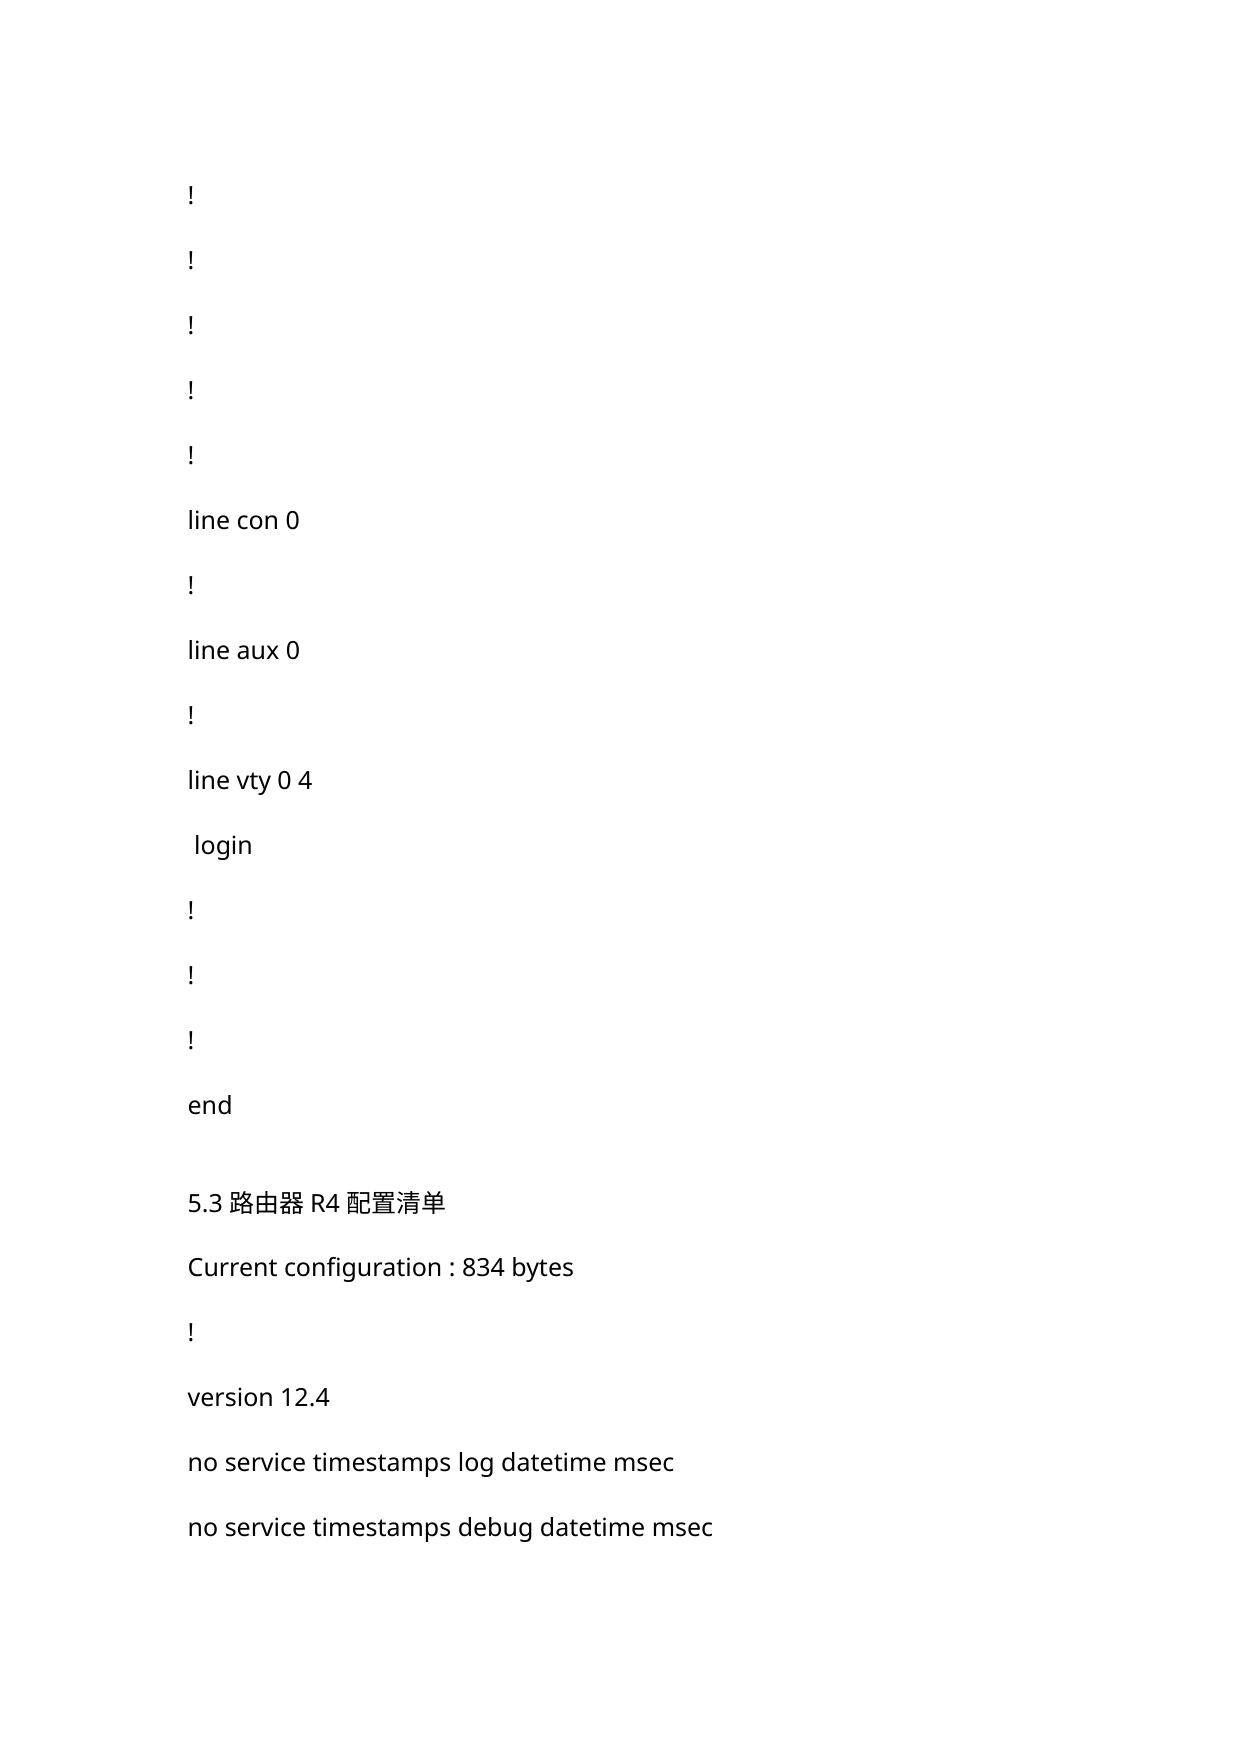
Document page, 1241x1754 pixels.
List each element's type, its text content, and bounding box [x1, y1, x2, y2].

text ! [187, 162, 1053, 227]
text ! [187, 422, 1053, 487]
text no service timestamps log datetime msec [187, 1429, 1053, 1494]
text version 12.4 [187, 1364, 1053, 1429]
text ! [187, 552, 1053, 617]
text ! [187, 357, 1053, 422]
text ! [187, 942, 1053, 1007]
text line vty 0 4 [187, 747, 1053, 812]
text line con 0 [187, 487, 1053, 552]
text login [187, 812, 1053, 877]
text ! [187, 682, 1053, 747]
text ! [187, 292, 1053, 357]
text ! [187, 1007, 1053, 1072]
text 5.3 路由器 R4 配置清单 [187, 1169, 1053, 1234]
text end [187, 1072, 1053, 1137]
text ! [187, 1299, 1053, 1364]
text line aux 0 [187, 617, 1053, 682]
text ! [187, 877, 1053, 942]
text Current configuration : 834 bytes [187, 1234, 1053, 1299]
text no service timestamps debug datetime msec [187, 1494, 1053, 1559]
text ! [187, 227, 1053, 292]
